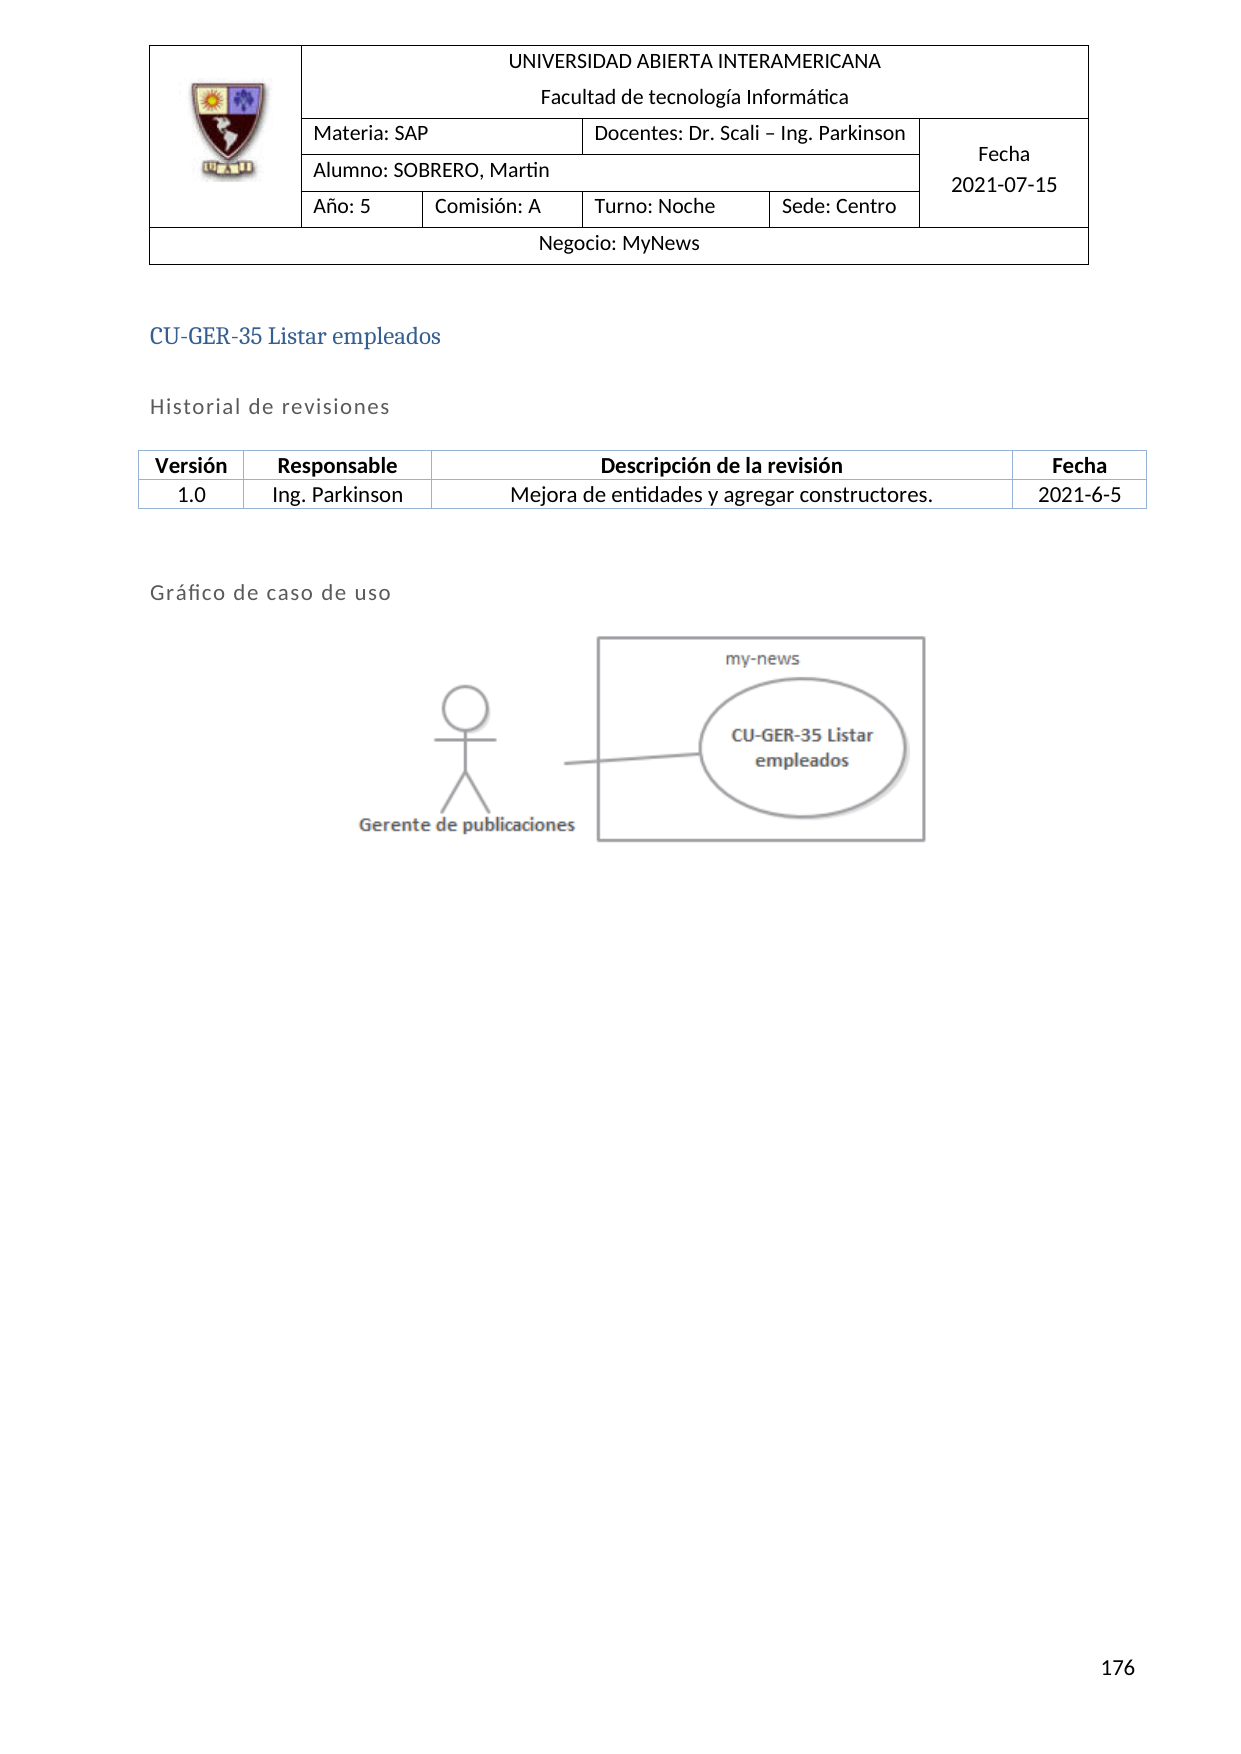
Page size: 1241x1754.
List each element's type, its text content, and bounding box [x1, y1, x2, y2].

subtitle Gráfico de caso de uso [150, 578, 1135, 607]
subtitle Historial de revisiones [150, 392, 1135, 421]
table_cell Ing. Parkinson [244, 480, 431, 508]
subtitle CU-GER-35 Listar empleados [150, 322, 1135, 351]
table_header Descripción de la revisión [432, 451, 1012, 479]
picture [353, 635, 932, 847]
table_header Responsable [244, 451, 431, 479]
picture [177, 74, 278, 187]
table_cell Mejora de entidades y agregar constructores. [432, 480, 1012, 508]
table_cell 2021-6-5 [1013, 480, 1146, 508]
table_header Fecha [1013, 451, 1146, 479]
table_cell 1.0 [139, 480, 243, 508]
table_header Versión [139, 451, 243, 479]
